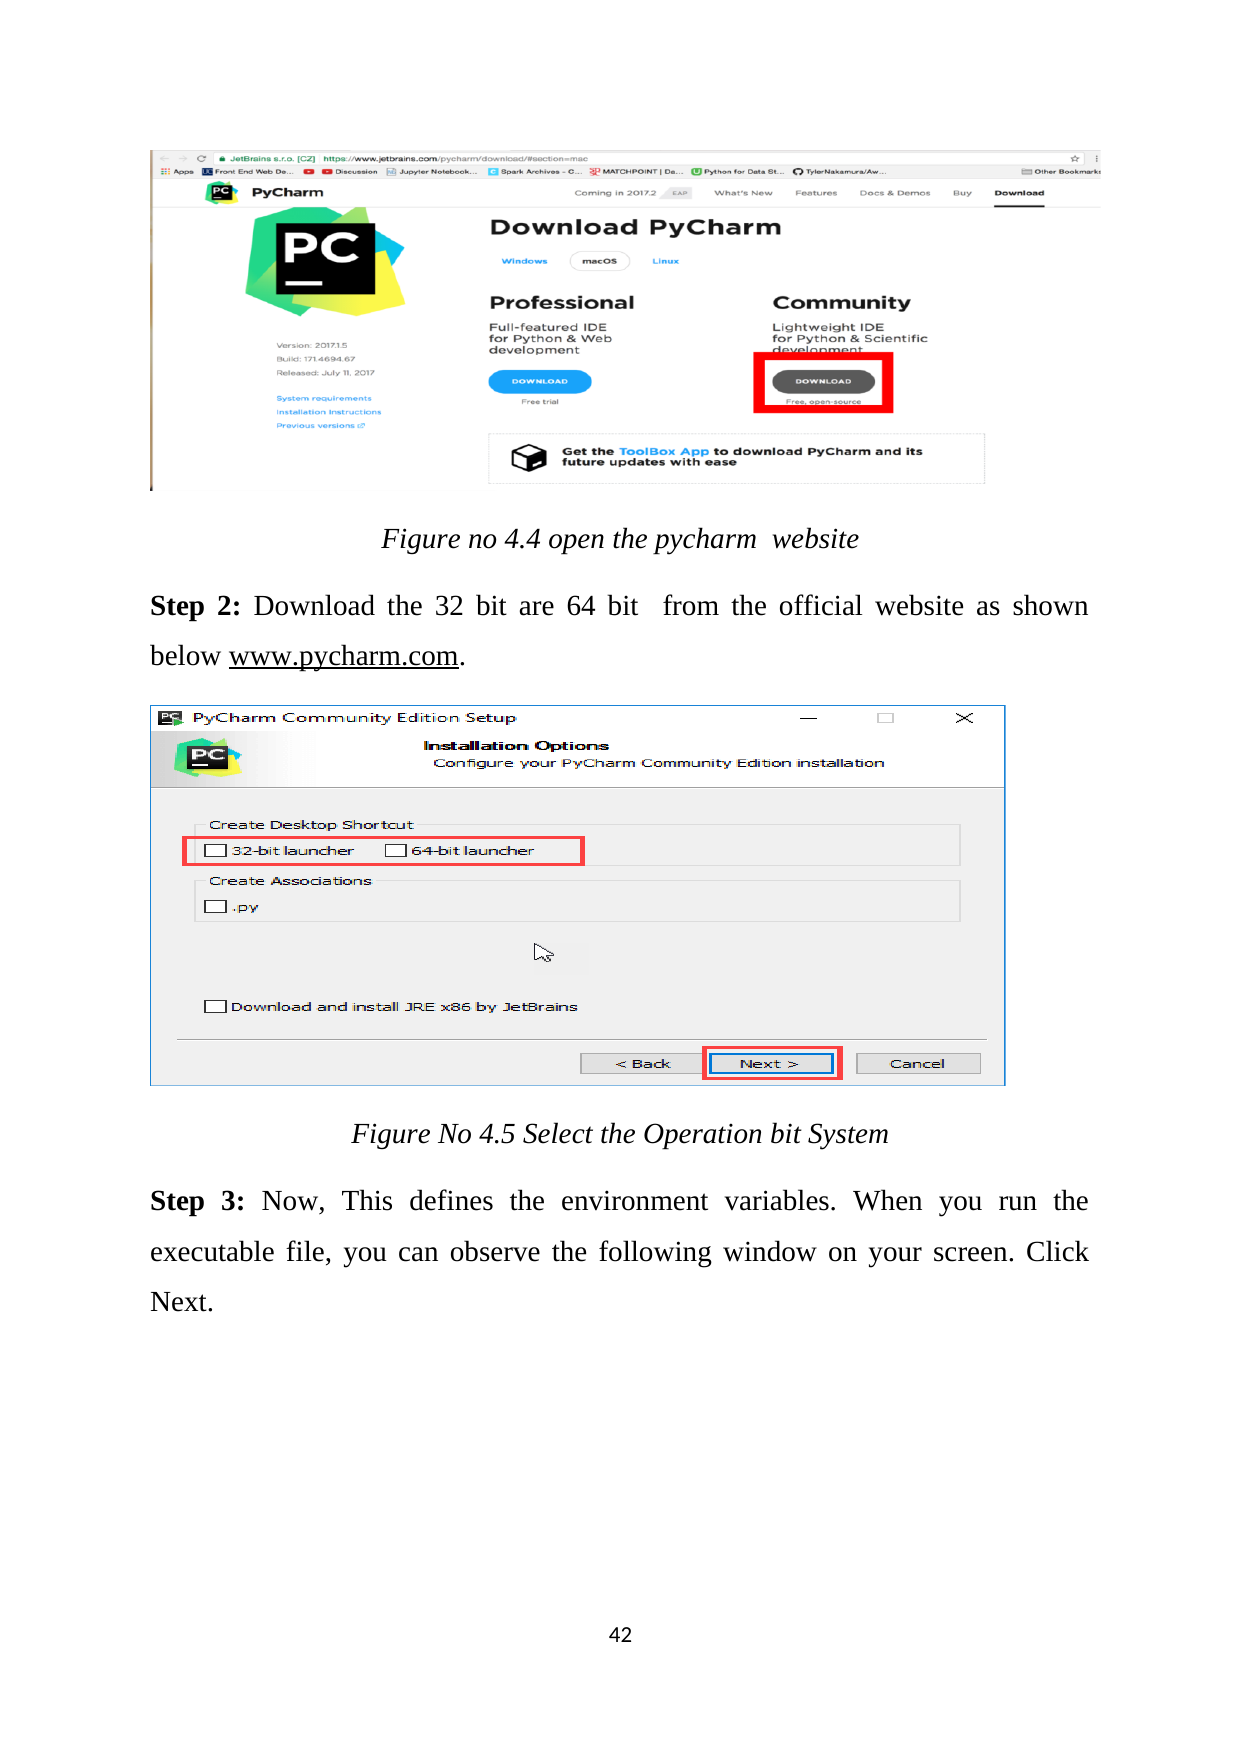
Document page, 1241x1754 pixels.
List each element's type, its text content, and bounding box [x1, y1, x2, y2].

picture [150, 150, 1101, 491]
text Figure No 4.5 Select the Operation bit System [150, 1116, 1090, 1150]
text Figure no 4.4 open the pycharm website [150, 521, 1090, 554]
text Step 2: Download the 32 bit are 64 bit from the official website as shown below www.pycharm.com. [150, 588, 1090, 672]
picture [150, 705, 1006, 1086]
text Step 3: Now, This defines the environment variables. When you run the executable file, you can observe the following window on your screen. Click Next. [150, 1183, 1090, 1318]
